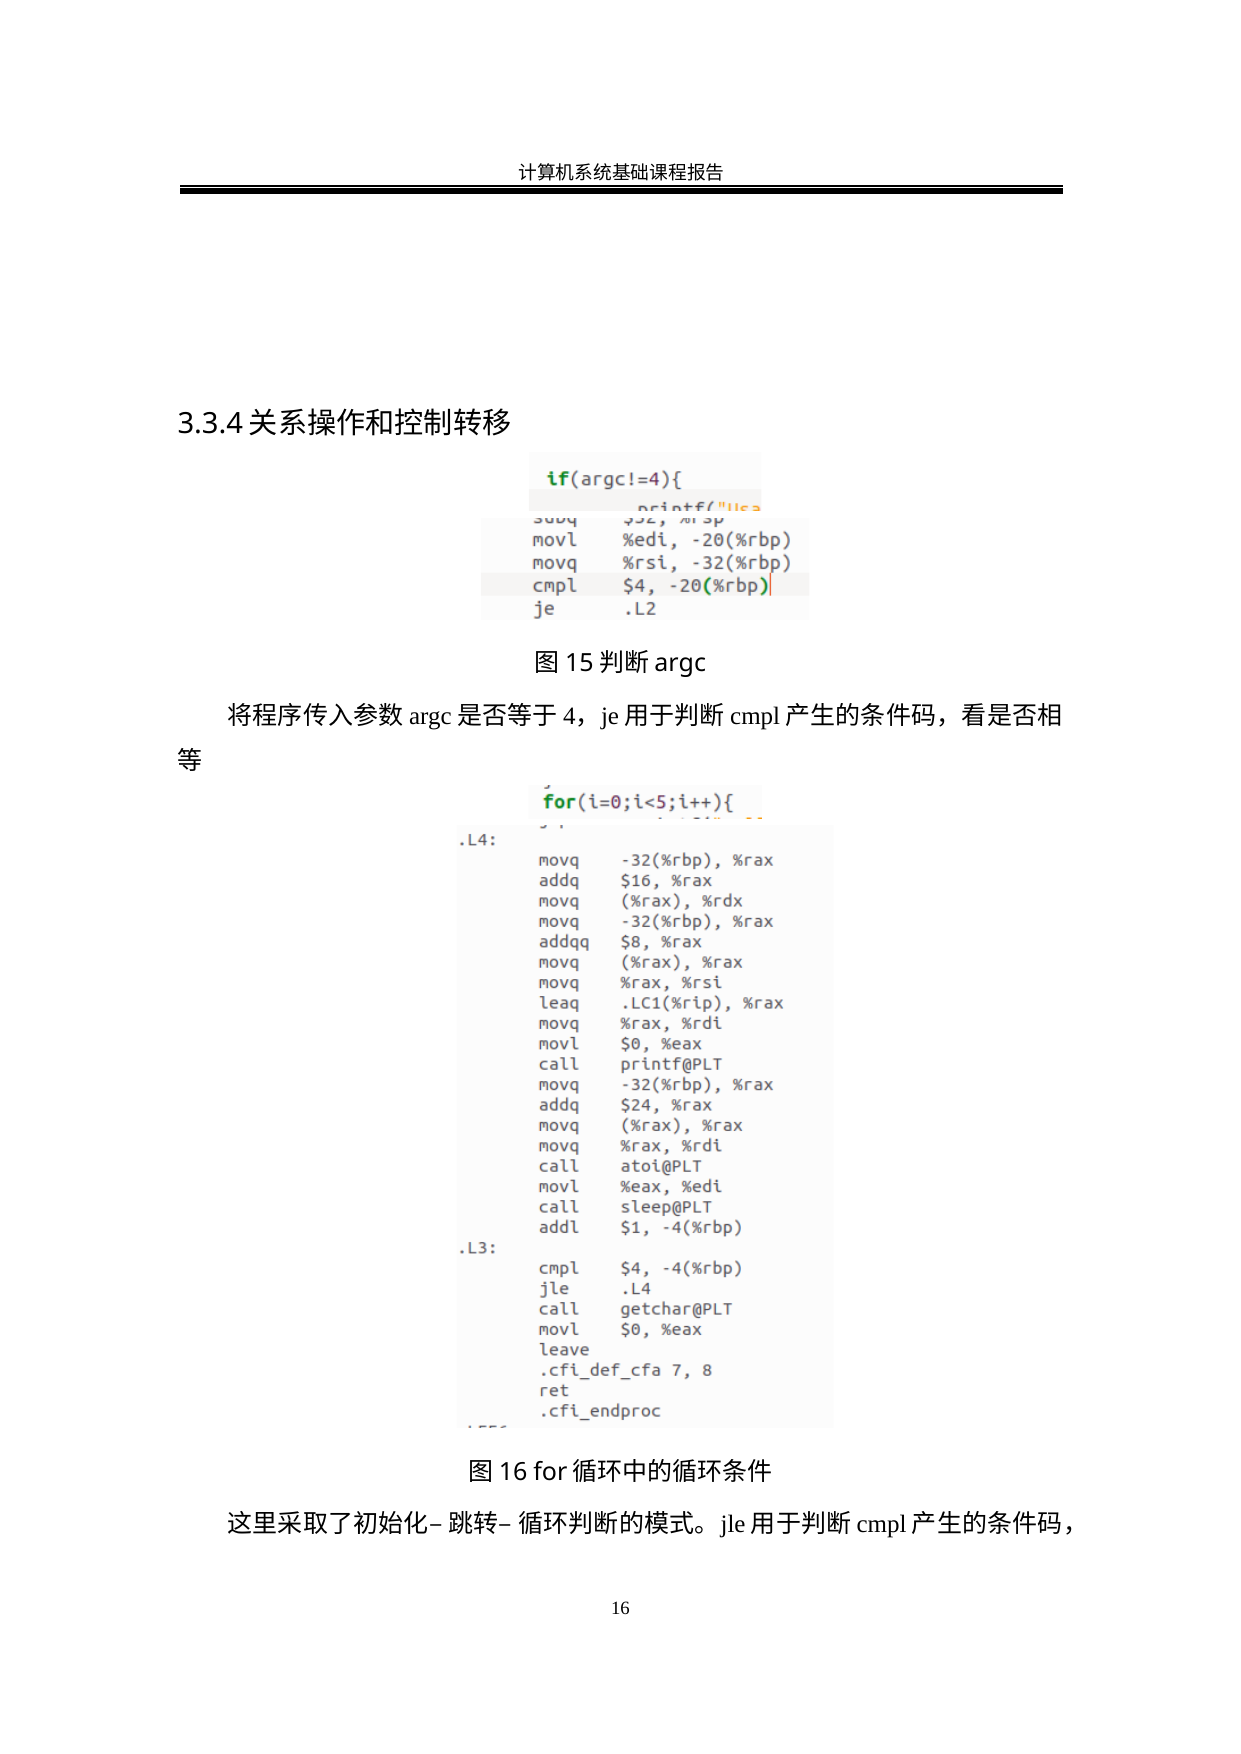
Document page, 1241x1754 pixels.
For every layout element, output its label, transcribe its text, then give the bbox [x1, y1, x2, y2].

text 将程序传入参数argc是否等于4，je用于判断cmpl产生的条件码，看是否相等 [177, 695, 1063, 777]
picture [528, 452, 762, 511]
text 图 15 判断argc [177, 642, 1063, 678]
text 图 16 for循环中的循环条件 [177, 1451, 1063, 1487]
picture [456, 825, 834, 1428]
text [177, 1504, 1063, 1540]
picture [480, 518, 810, 620]
text 3.3.4关系操作和控制转移 [177, 399, 1063, 442]
picture [528, 785, 762, 819]
